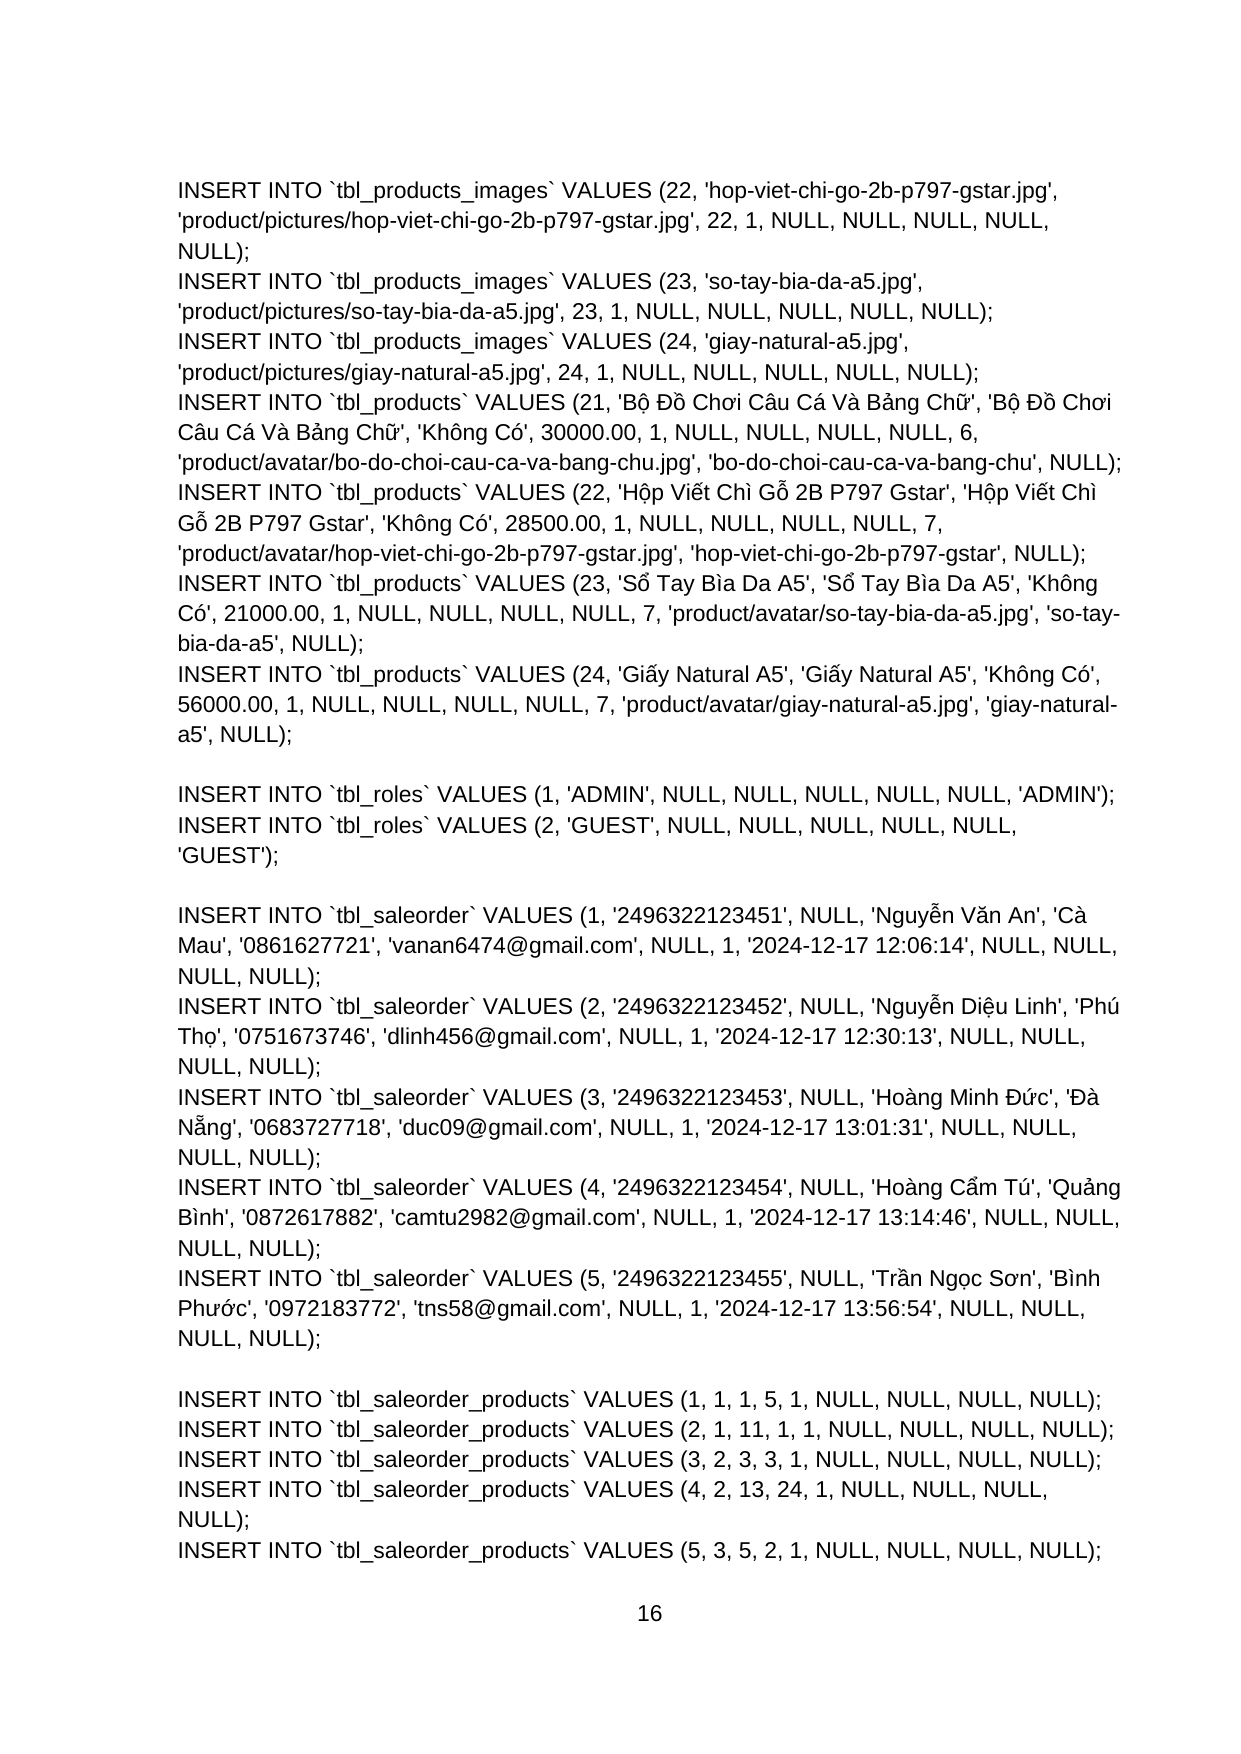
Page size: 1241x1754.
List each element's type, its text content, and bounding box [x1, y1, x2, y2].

text INSERT INTO `tbl_saleorder` VALUES (3, '2496322123453', NULL, 'Hoàng Minh Đức', 'Đà Nẵng', '0683727718', 'duc09@gmail.com', NULL, 1, '2024-12-17 13:01:31', NULL, NULL, NULL, NULL); [177, 1083, 1122, 1170]
text INSERT INTO `tbl_roles` VALUES (2, 'GUEST', NULL, NULL, NULL, NULL, NULL, 'GUEST'); [177, 812, 1122, 868]
text INSERT INTO `tbl_saleorder_products` VALUES (1, 1, 1, 5, 1, NULL, NULL, NULL, NULL); [177, 1386, 1122, 1412]
text INSERT INTO `tbl_products_images` VALUES (23, 'so-tay-bia-da-a5.jpg', 'product/pictures/so-tay-bia-da-a5.jpg', 23, 1, NULL, NULL, NULL, NULL, NULL); [177, 268, 1122, 324]
text INSERT INTO `tbl_saleorder_products` VALUES (4, 2, 13, 24, 1, NULL, NULL, NULL, NULL); [177, 1476, 1122, 1533]
text INSERT INTO `tbl_saleorder` VALUES (5, '2496322123455', NULL, 'Trần Ngọc Sơn', 'Bình Phước', '0972183772', 'tns58@gmail.com', NULL, 1, '2024-12-17 13:56:54', NULL, NULL, NULL, NULL); [177, 1265, 1122, 1351]
text INSERT INTO `tbl_products` VALUES (21, 'Bộ Đồ Chơi Câu Cá Và Bảng Chữ', 'Bộ Đồ Chơi Câu Cá Và Bảng Chữ', 'Không Có', 30000.00, 1, NULL, NULL, NULL, NULL, 6, 'product/avatar/bo-do-choi-cau-ca-va-bang-chu.jpg', 'bo-do-choi-cau-ca-va-bang-chu', NULL); [177, 389, 1122, 475]
text INSERT INTO `tbl_saleorder` VALUES (1, '2496322123451', NULL, 'Nguyễn Văn An', 'Cà Mau', '0861627721', 'vanan6474@gmail.com', NULL, 1, '2024-12-17 12:06:14', NULL, NULL, NULL, NULL); [177, 902, 1122, 989]
text INSERT INTO `tbl_saleorder` VALUES (4, '2496322123454', NULL, 'Hoàng Cẩm Tú', 'Quảng Bình', '0872617882', 'camtu2982@gmail.com', NULL, 1, '2024-12-17 13:14:46', NULL, NULL, NULL, NULL); [177, 1174, 1122, 1261]
text INSERT INTO `tbl_roles` VALUES (1, 'ADMIN', NULL, NULL, NULL, NULL, NULL, 'ADMIN'); [177, 781, 1122, 808]
text INSERT INTO `tbl_saleorder` VALUES (2, '2496322123452', NULL, 'Nguyễn Diệu Linh', 'Phú Thọ', '0751673746', 'dlinh456@gmail.com', NULL, 1, '2024-12-17 12:30:13', NULL, NULL, NULL, NULL); [177, 993, 1122, 1079]
text INSERT INTO `tbl_products` VALUES (23, 'Sổ Tay Bìa Da A5', 'Sổ Tay Bìa Da A5', 'Không Có', 21000.00, 1, NULL, NULL, NULL, NULL, 7, 'product/avatar/so-tay-bia-da-a5.jpg', 'so-tay-bia-da-a5', NULL); [177, 570, 1122, 657]
text INSERT INTO `tbl_products_images` VALUES (22, 'hop-viet-chi-go-2b-p797-gstar.jpg', 'product/pictures/hop-viet-chi-go-2b-p797-gstar.jpg', 22, 1, NULL, NULL, NULL, NULL, NULL); [177, 177, 1122, 264]
text INSERT INTO `tbl_products_images` VALUES (24, 'giay-natural-a5.jpg', 'product/pictures/giay-natural-a5.jpg', 24, 1, NULL, NULL, NULL, NULL, NULL); [177, 328, 1122, 385]
text INSERT INTO `tbl_saleorder_products` VALUES (2, 1, 11, 1, 1, NULL, NULL, NULL, NULL); [177, 1416, 1122, 1442]
text INSERT INTO `tbl_saleorder_products` VALUES (3, 2, 3, 3, 1, NULL, NULL, NULL, NULL); [177, 1446, 1122, 1472]
text INSERT INTO `tbl_products` VALUES (22, 'Hộp Viết Chì Gỗ 2B P797 Gstar', 'Hộp Viết Chì Gỗ 2B P797 Gstar', 'Không Có', 28500.00, 1, NULL, NULL, NULL, NULL, 7, 'product/avatar/hop-viet-chi-go-2b-p797-gstar.jpg', 'hop-viet-chi-go-2b-p797-gstar', NULL); [177, 479, 1122, 566]
text INSERT INTO `tbl_saleorder_products` VALUES (5, 3, 5, 2, 1, NULL, NULL, NULL, NULL); [177, 1537, 1122, 1563]
text INSERT INTO `tbl_products` VALUES (24, 'Giấy Natural A5', 'Giấy Natural A5', 'Không Có', 56000.00, 1, NULL, NULL, NULL, NULL, 7, 'product/avatar/giay-natural-a5.jpg', 'giay-natural-a5', NULL); [177, 661, 1122, 747]
